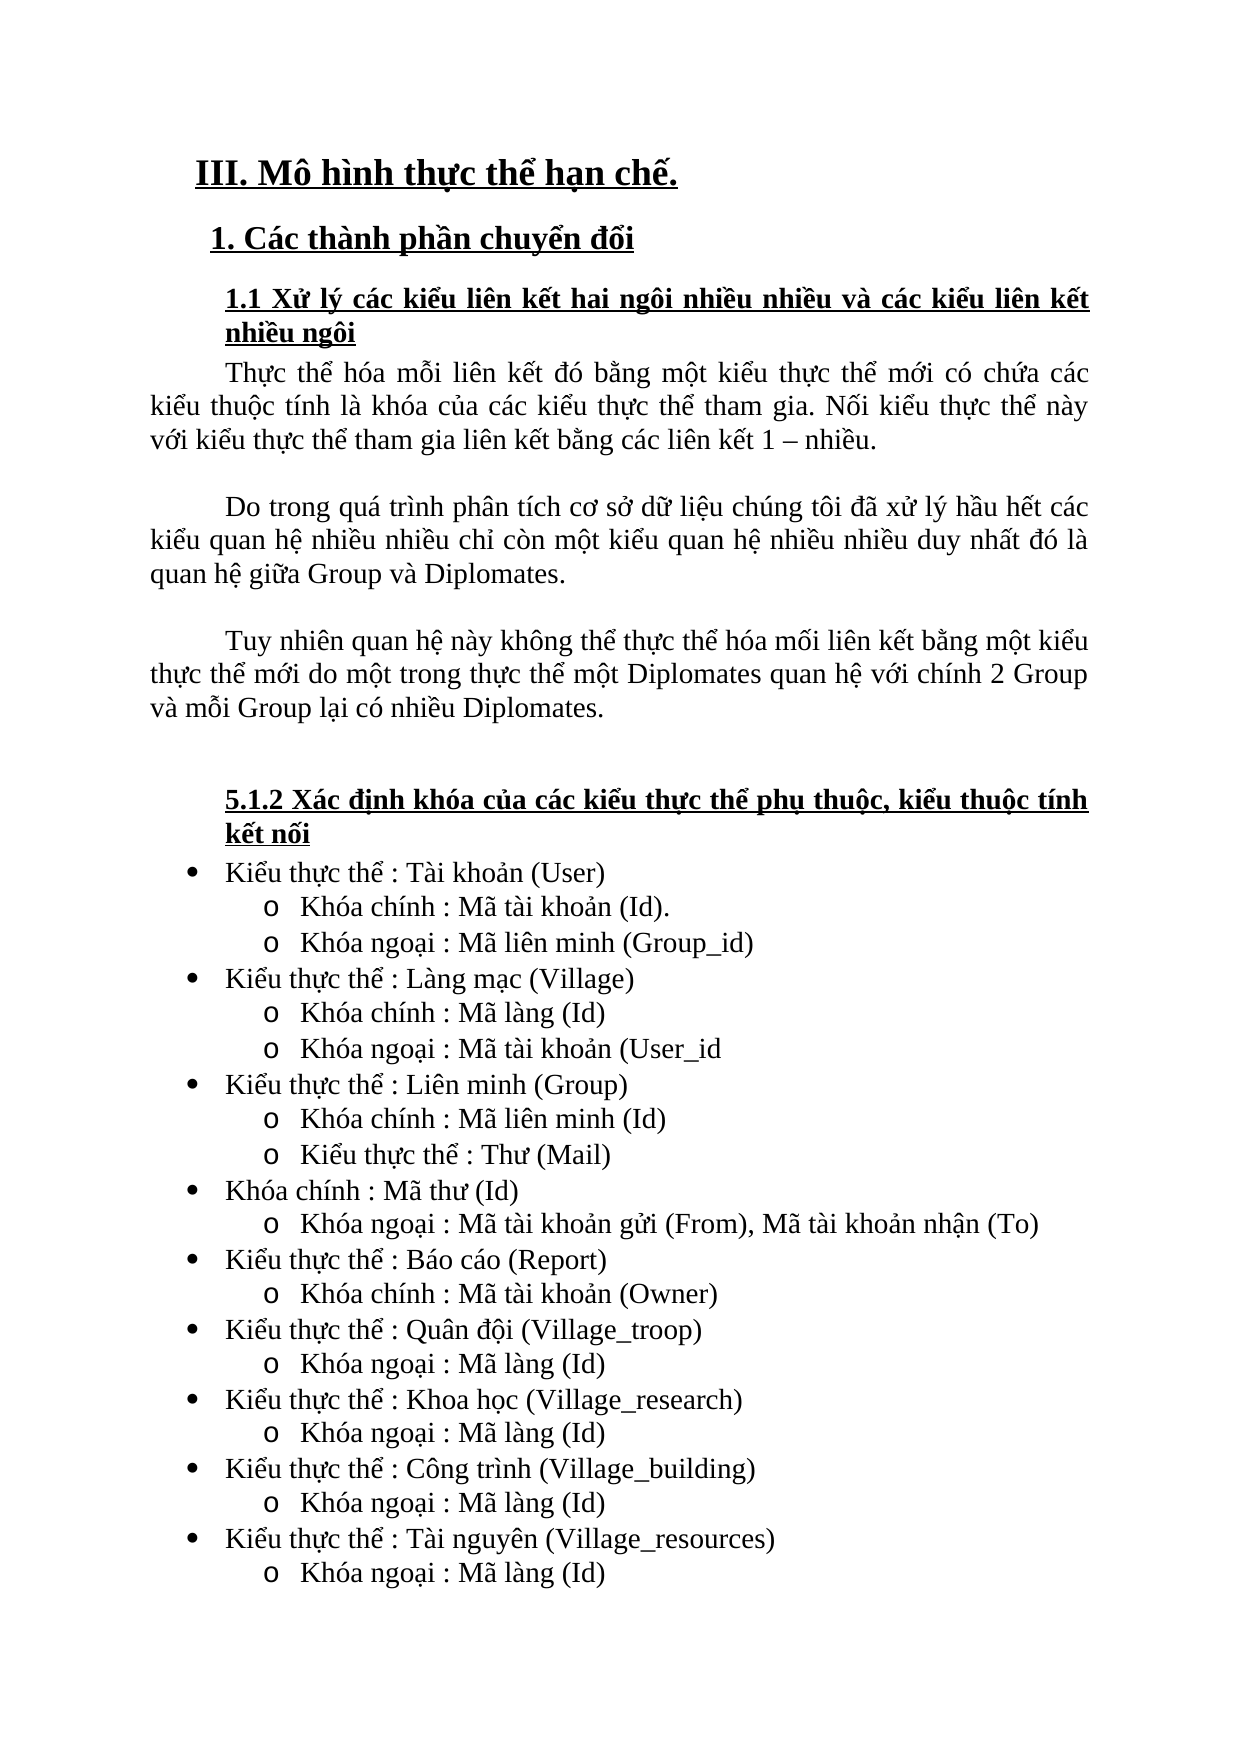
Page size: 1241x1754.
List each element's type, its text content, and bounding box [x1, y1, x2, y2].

list Khóa chính : Mã thư (Id) [187, 1173, 1090, 1206]
subtitle 1.1 Xử lý các kiểu liên kết hai ngôi nhiều nhiều và các kiểu liên kết nhiều ngôi [225, 281, 1090, 310]
list Kiểu thực thể : Tài nguyên (Village_resources) [187, 1521, 1090, 1555]
text Do trong quá trình phân tích cơ sở dữ liệu chúng tôi đã xử lý hầu hết các kiểu quan hệ nhiều nhiều chỉ còn một kiểu quan hệ nhiều nhiều duy nhất đó là quan hệ giữa Group và Diplomates. [150, 489, 1090, 589]
list Kiểu thực thể : Khoa học (Village_research) [187, 1382, 1090, 1416]
subtitle 5.1.2 Xác định khóa của các kiểu thực thể phụ thuộc, kiểu thuộc tính kết nối [225, 782, 1090, 849]
list Khóa chính : Mã liên minh (Id) [262, 1101, 1090, 1137]
list Kiểu thực thể : Làng mạc (Village) [187, 961, 1090, 995]
subtitle III. Mô hình thực thể hạn chế. [195, 150, 1090, 193]
list Kiểu thực thể : Công trình (Village_building) [187, 1452, 1090, 1485]
list Kiểu thực thể : Báo cáo (Report) [187, 1242, 1090, 1276]
list Kiểu thực thể : Tài khoản (User) [187, 856, 1090, 889]
subtitle 1.1 Xử lý các kiểu liên kết hai ngôi nhiều nhiều và các kiểu liên kết nhiều ngôi [225, 312, 1090, 348]
list Khóa ngoại : Mã tài khoản (User_id [262, 1031, 1090, 1067]
list Khóa ngoại : Mã tài khoản gửi (From), Mã tài khoản nhận (To) [262, 1206, 1090, 1242]
subtitle 1. Các thành phần chuyển đổi [210, 218, 1090, 256]
list Khóa chính : Mã làng (Id) [262, 995, 1090, 1031]
list Kiểu thực thể : Thư (Mail) [262, 1137, 1090, 1173]
list Khóa chính : Mã tài khoản (Owner) [262, 1276, 1090, 1312]
list Khóa ngoại : Mã làng (Id) [262, 1485, 1090, 1521]
list Khóa ngoại : Mã liên minh (Group_id) [262, 925, 1090, 961]
list Khóa ngoại : Mã làng (Id) [262, 1346, 1090, 1382]
list Khóa chính : Mã tài khoản (Id). [262, 889, 1090, 925]
list Kiểu thực thể : Quân đội (Village_troop) [187, 1312, 1090, 1346]
text Thực thể hóa mỗi liên kết đó bằng một kiểu thực thể mới có chứa các kiểu thuộc tính là khóa của các kiểu thực thể tham gia. Nối kiểu thực thể này với kiểu thực thể tham gia liên kết bằng các liên kết 1 – nhiều. [150, 355, 1090, 455]
list Kiểu thực thể : Liên minh (Group) [187, 1067, 1090, 1101]
list Khóa ngoại : Mã làng (Id) [262, 1416, 1090, 1452]
text Tuy nhiên quan hệ này không thể thực thể hóa mối liên kết bằng một kiểu thực thể mới do một trong thực thể một Diplomates quan hệ với chính 2 Group và mỗi Group lại có nhiều Diplomates. [150, 623, 1090, 724]
list Khóa ngoại : Mã làng (Id) [262, 1555, 1090, 1591]
